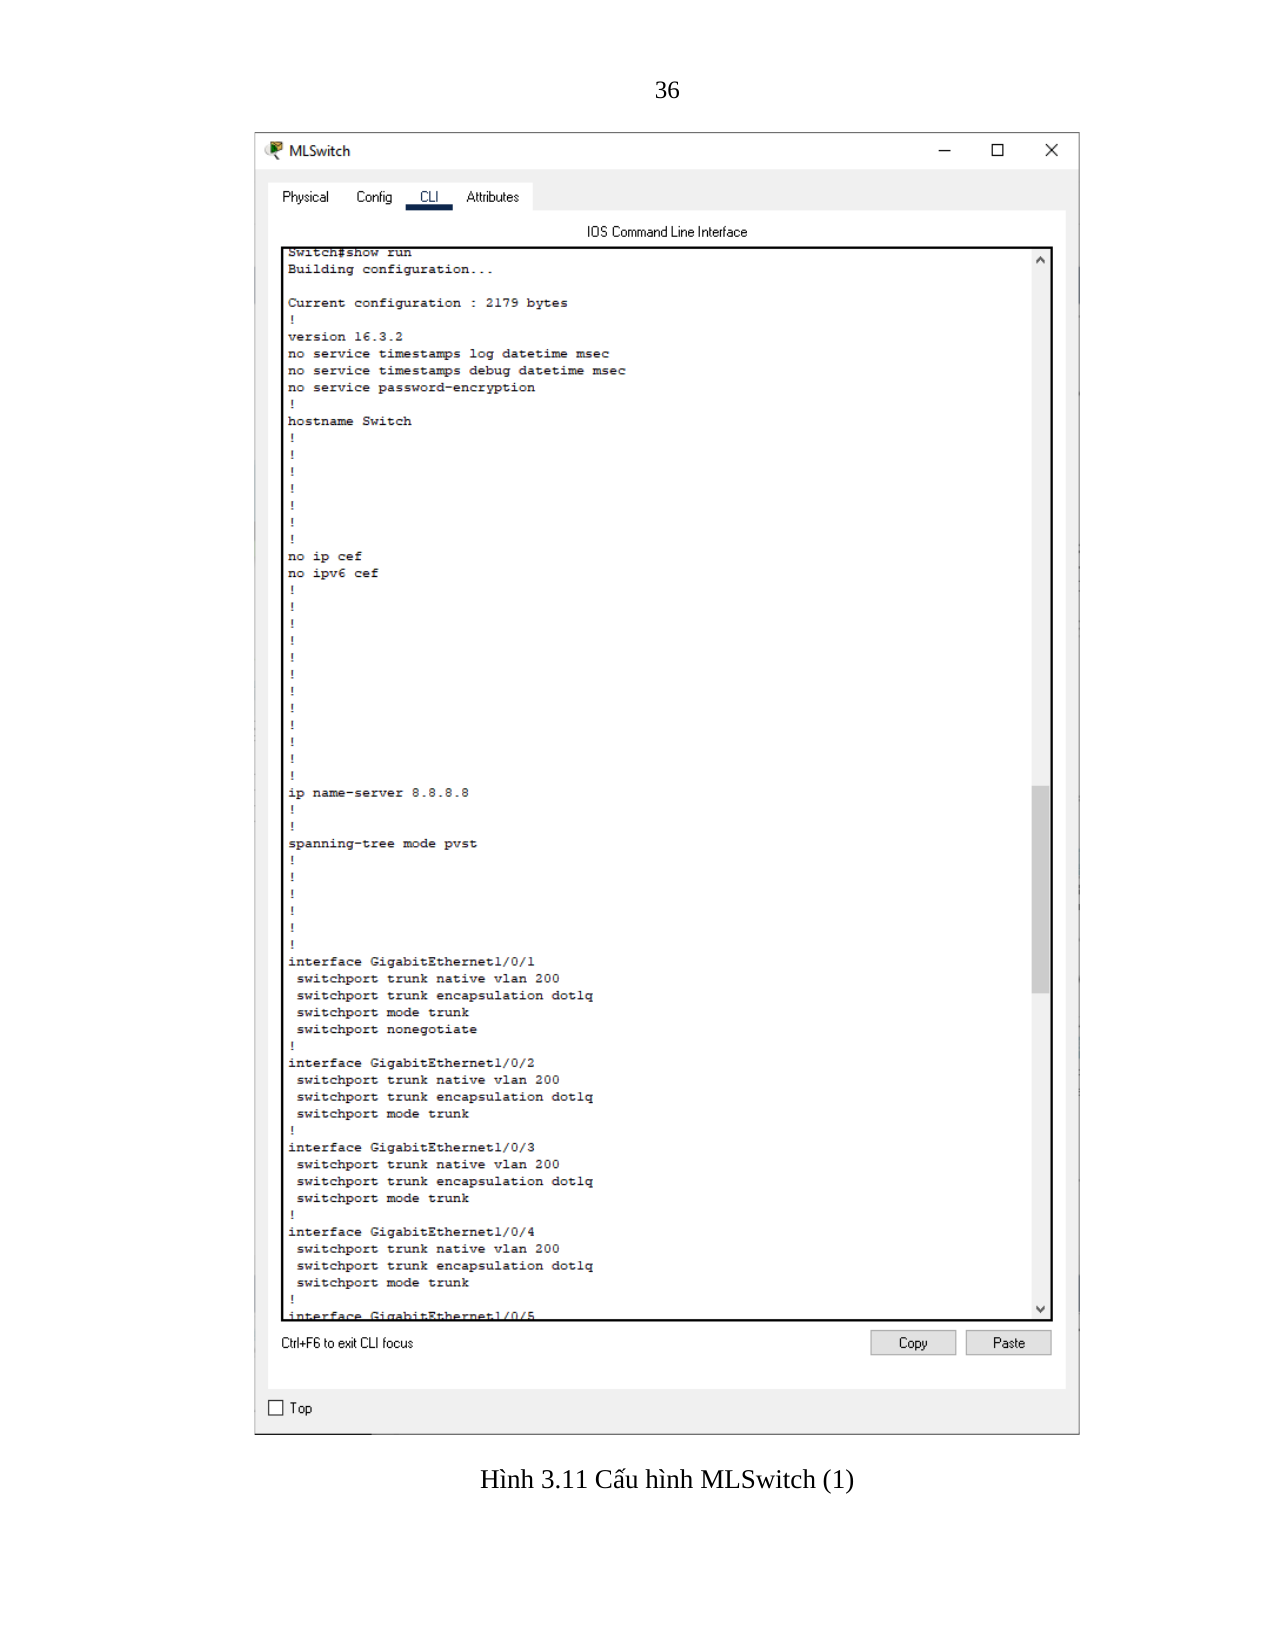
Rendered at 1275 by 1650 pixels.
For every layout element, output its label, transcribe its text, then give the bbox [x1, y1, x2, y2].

picture [254, 132, 1080, 1435]
